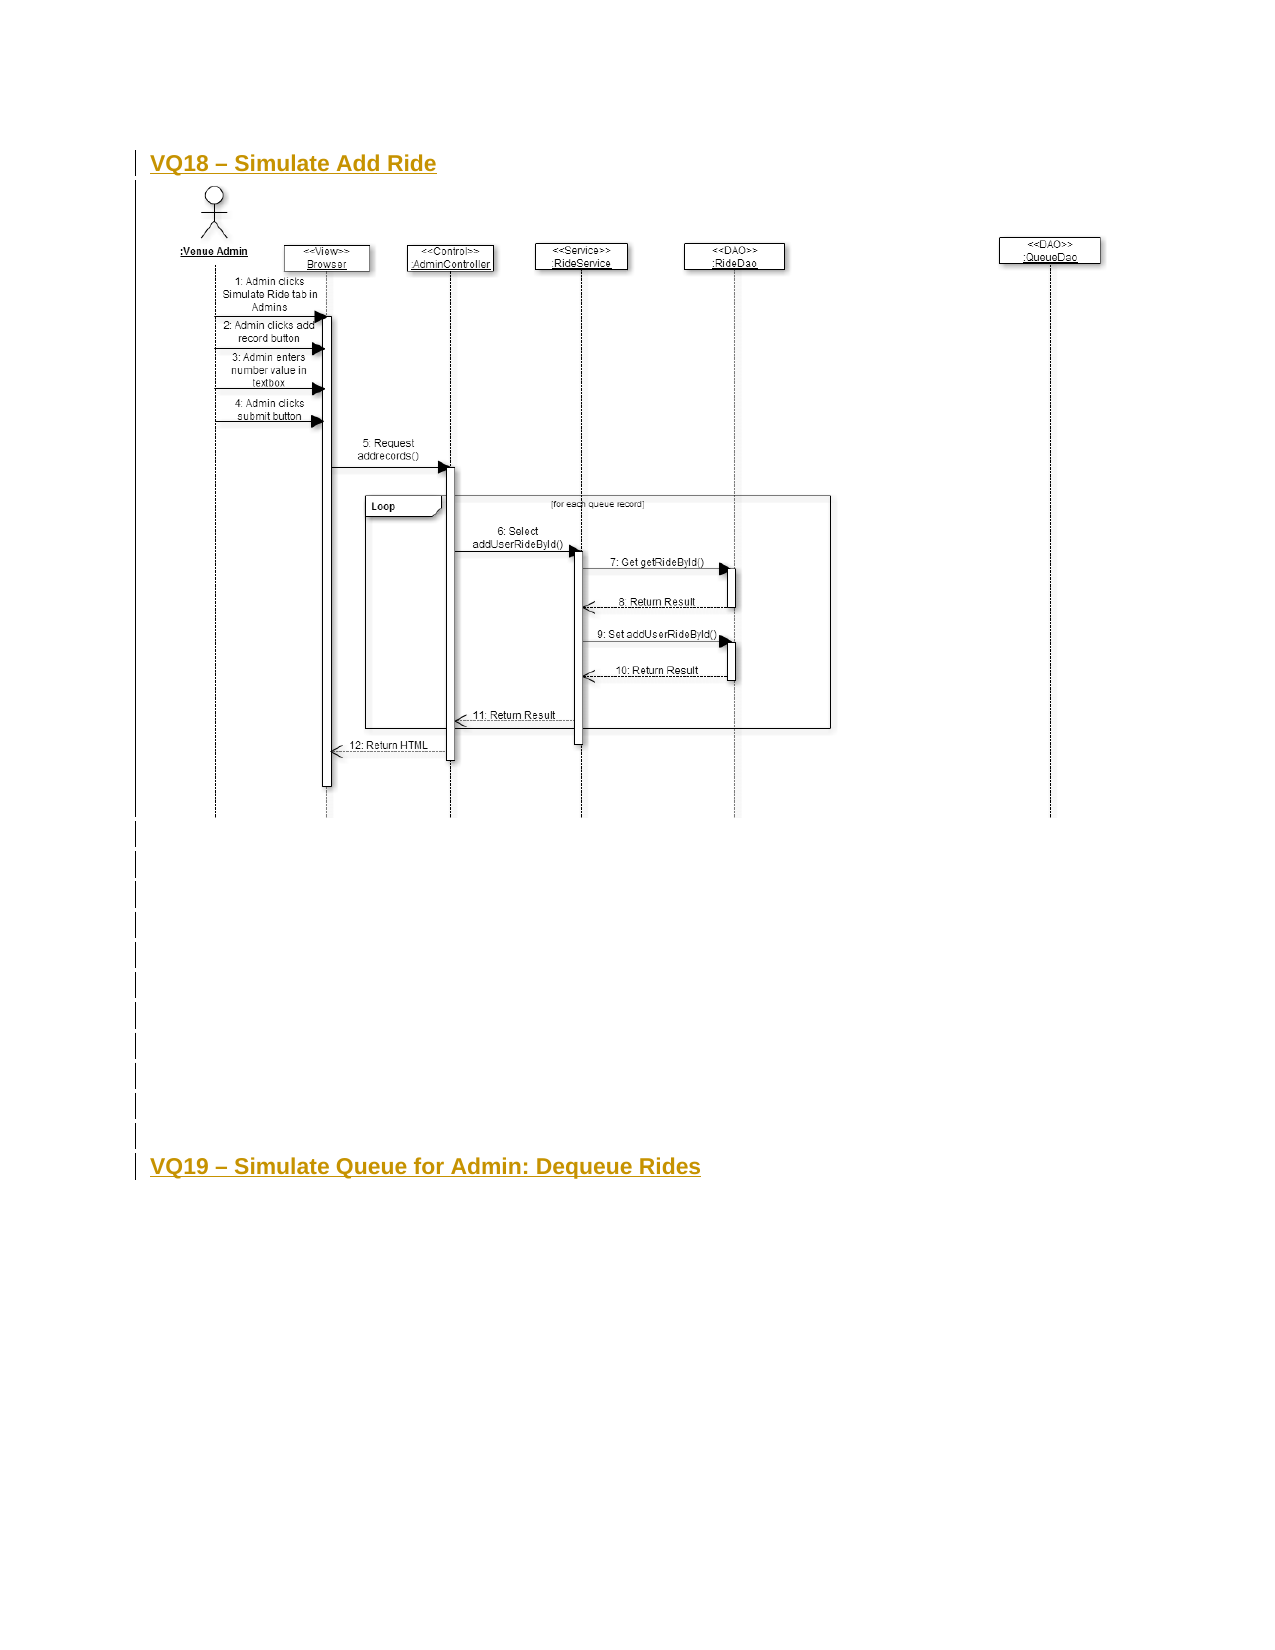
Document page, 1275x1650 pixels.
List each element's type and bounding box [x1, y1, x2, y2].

picture [150, 180, 1124, 818]
